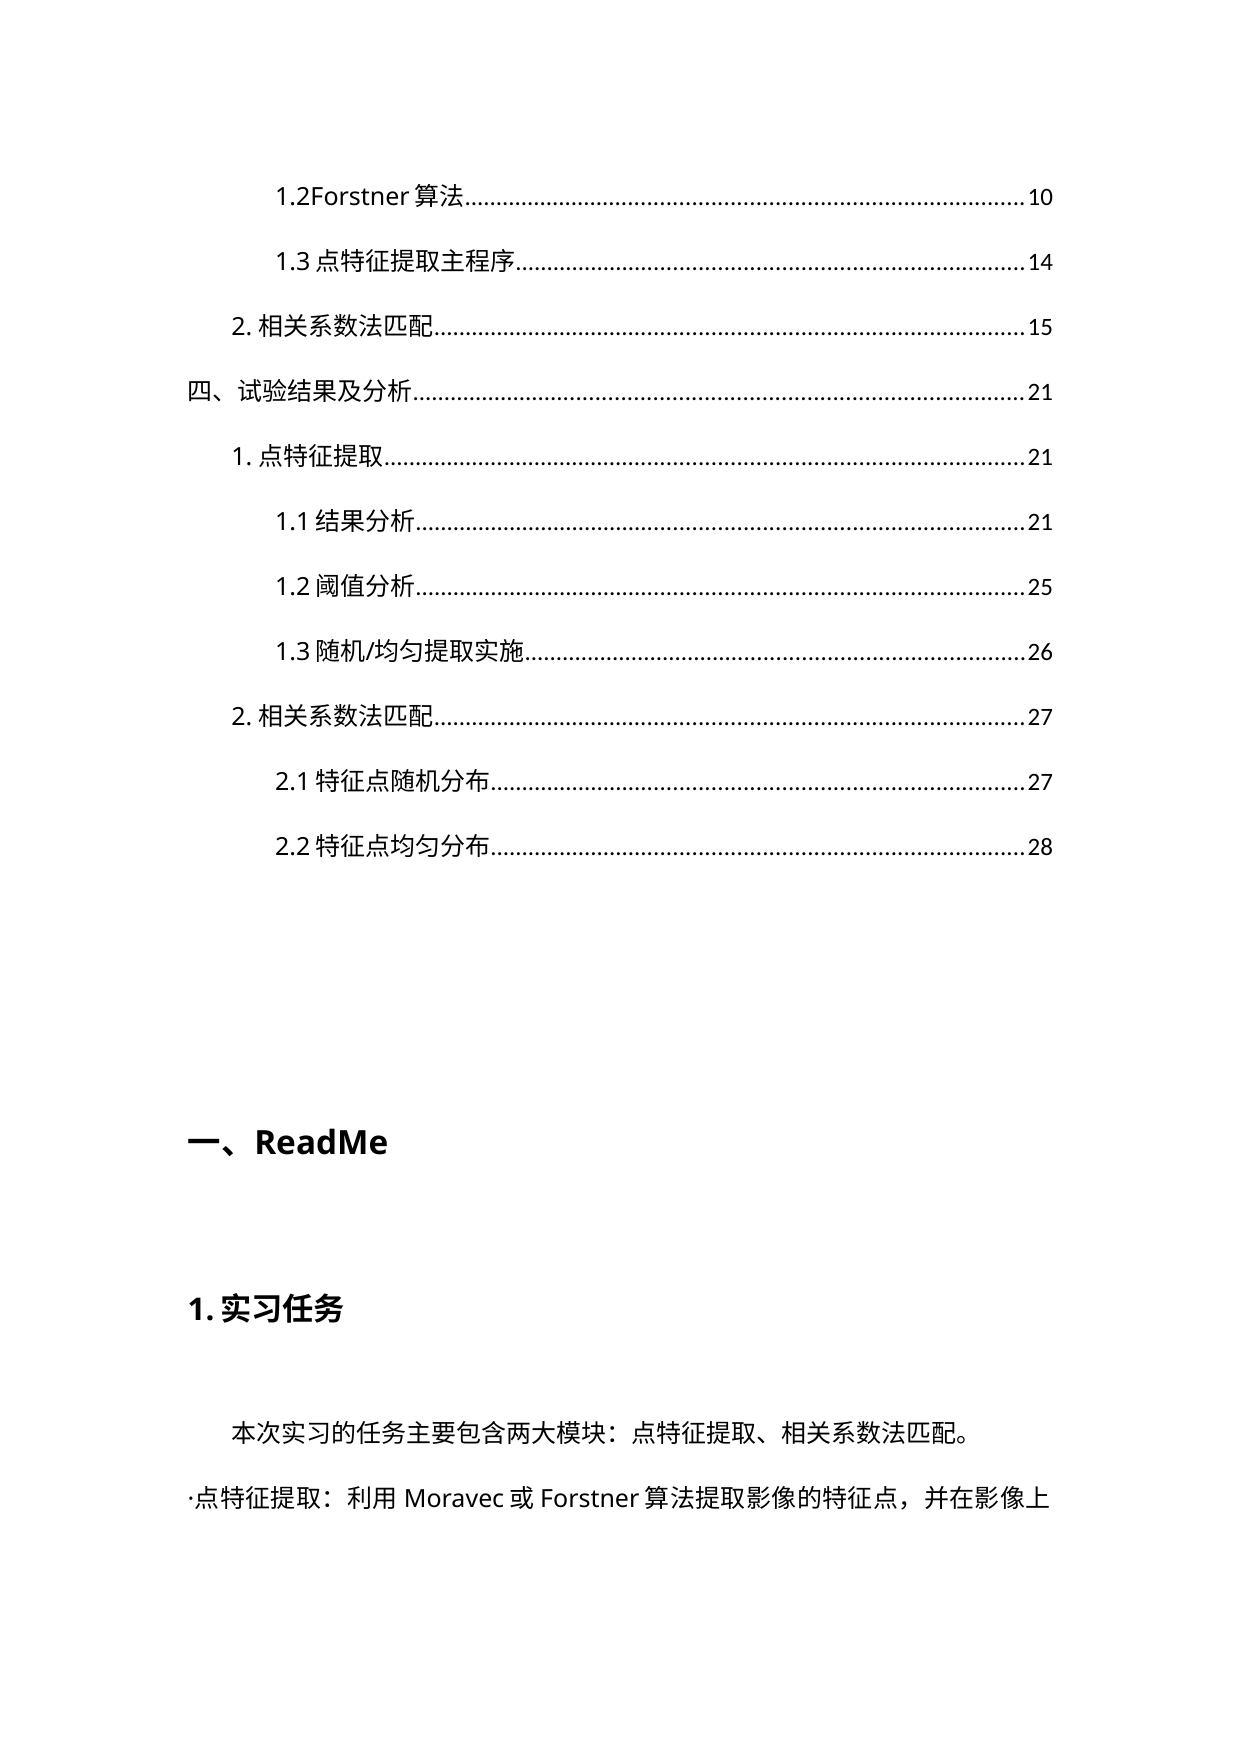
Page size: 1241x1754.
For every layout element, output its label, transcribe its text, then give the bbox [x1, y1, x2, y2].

subtitle 一、ReadMe [187, 1107, 1053, 1172]
text 1. 点特征提取 21 [231, 422, 1053, 487]
text 1.3点特征提取主程序 14 [275, 227, 1053, 292]
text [187, 1464, 1053, 1529]
text 1.3随机/均匀提取实施 26 [275, 617, 1053, 682]
text 1.1结果分析 21 [275, 487, 1053, 552]
subtitle 实习任务 [187, 1274, 1053, 1339]
text 2.1特征点随机分布 27 [275, 747, 1053, 812]
text 1.2Forstner算法 10 [275, 162, 1053, 227]
text 2. 相关系数法匹配 27 [231, 682, 1053, 747]
text 2.2特征点均匀分布 28 [275, 812, 1053, 877]
text 1.2阈值分析 25 [275, 552, 1053, 617]
text 四、试验结果及分析 21 [187, 357, 1053, 422]
text 本次实习的任务主要包含两大模块：点特征提取、相关系数法匹配。 [187, 1399, 1053, 1464]
text 2. 相关系数法匹配 15 [231, 292, 1053, 357]
